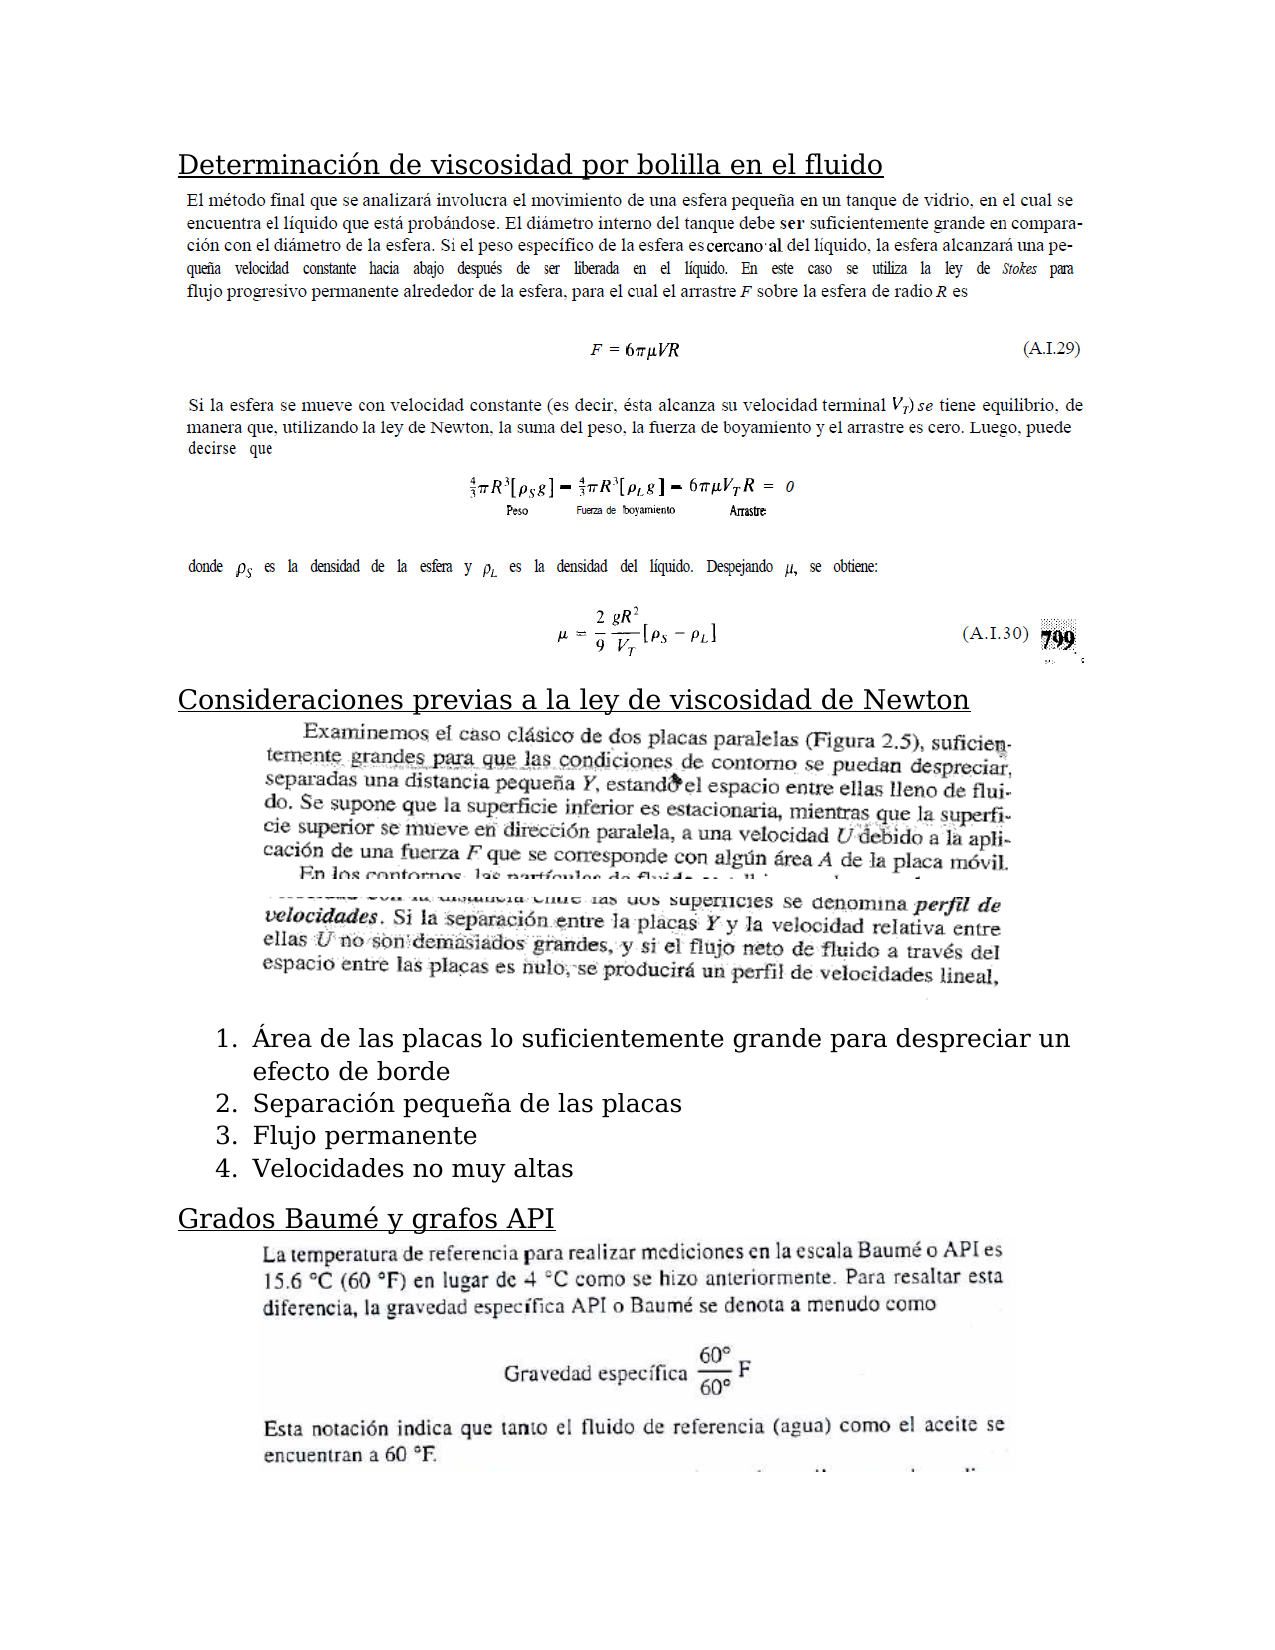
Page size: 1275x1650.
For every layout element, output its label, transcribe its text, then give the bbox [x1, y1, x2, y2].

subtitle Determinación de viscosidad por bolilla en el fluido [177, 148, 1098, 180]
picture [177, 182, 1098, 664]
picture [258, 1236, 1017, 1472]
list Separación pequeña de las placas [215, 1088, 1098, 1118]
picture [259, 897, 1016, 1004]
subtitle Grados Baumé y grafos API [177, 1201, 1098, 1234]
subtitle Consideraciones previas a la ley de viscosidad de Newton [177, 682, 1098, 715]
picture [263, 717, 1012, 879]
list Velocidades no muy altas [215, 1152, 1098, 1182]
list Área de las placas lo suficientemente grande para despreciar un efecto de borde [215, 1023, 1098, 1085]
list Flujo permanente [215, 1120, 1098, 1150]
